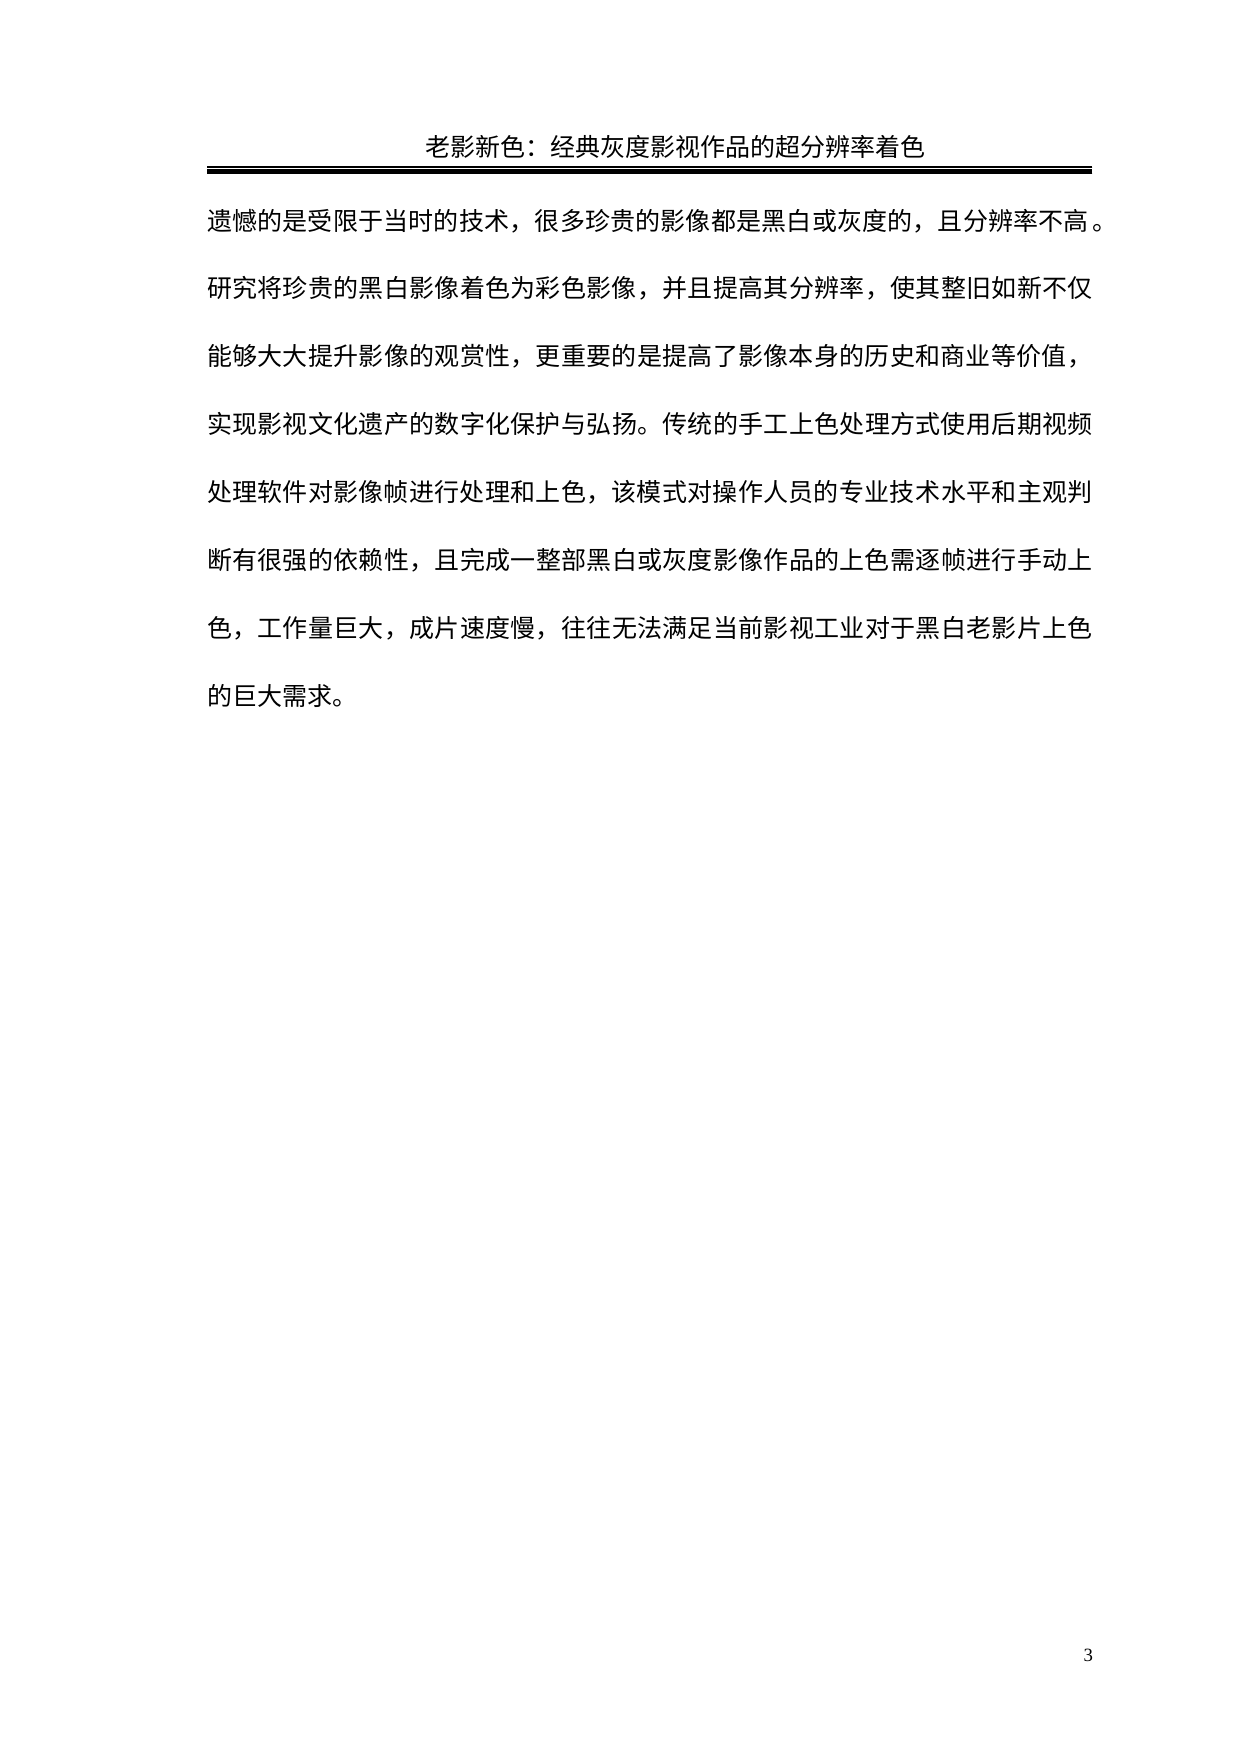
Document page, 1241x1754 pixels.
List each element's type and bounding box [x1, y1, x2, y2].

text [207, 185, 1092, 728]
